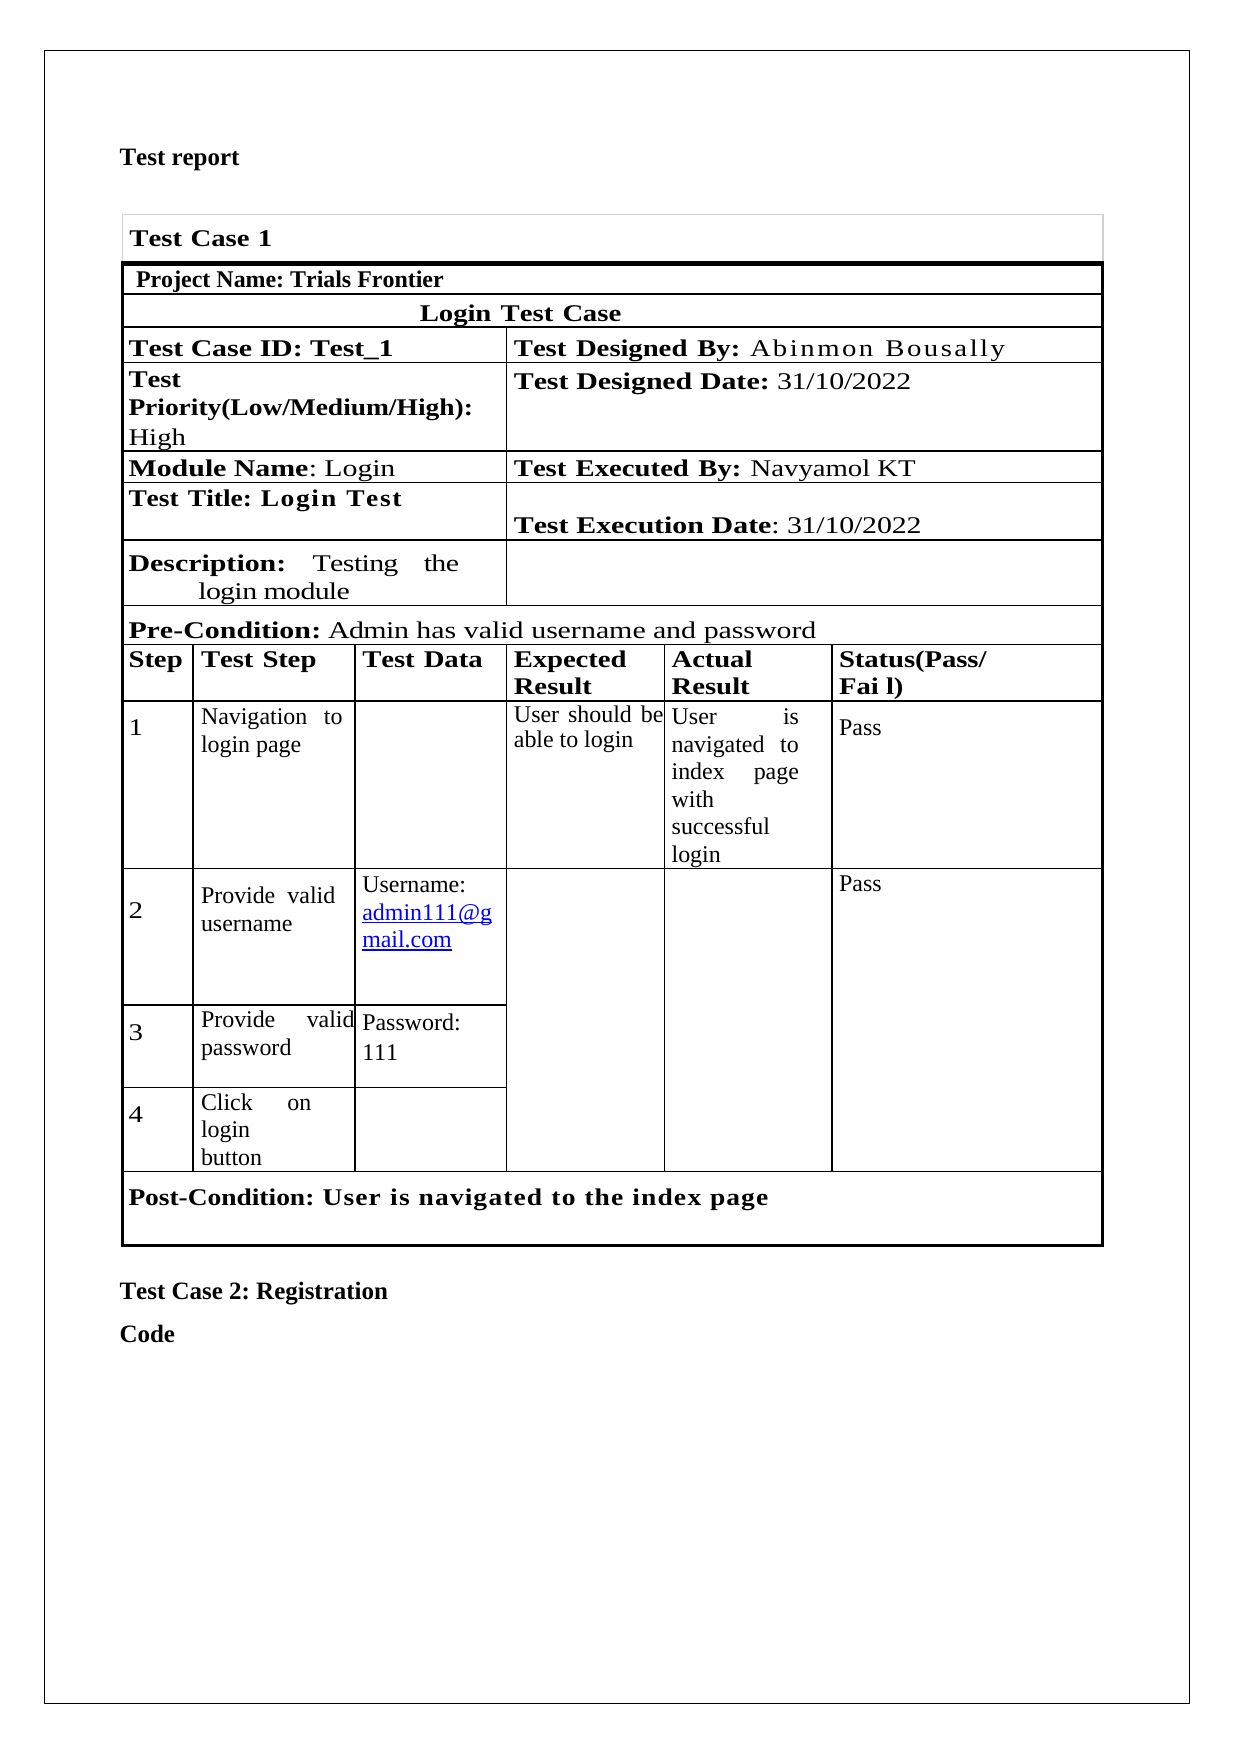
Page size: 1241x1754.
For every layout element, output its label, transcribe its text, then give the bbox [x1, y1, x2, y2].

table_cell Pass [833, 702, 1101, 868]
table_cell Step [124, 645, 192, 700]
table_cell 1 [124, 702, 192, 868]
text Test report [119, 142, 1062, 170]
table_cell 4 [124, 1088, 192, 1171]
table_cell Test Case ID: Test_1 [124, 328, 506, 362]
table_cell Test Executed By: Navyamol KT [507, 452, 1101, 481]
table_cell Status(Pass/ Fai l) [833, 645, 1101, 700]
table_cell Provide valid password [194, 1006, 354, 1087]
table_cell Pre-Condition: Admin has valid username and password [124, 606, 1101, 643]
table_cell Password: 111 [356, 1006, 506, 1087]
table_cell Test Data [356, 645, 506, 700]
table_cell Click on login button [194, 1088, 354, 1171]
table_cell [665, 869, 831, 1171]
table_cell Navigation to login page [194, 702, 354, 868]
table_cell Expected Result [507, 645, 664, 700]
text Code [103, 1319, 1062, 1348]
table_cell User is navigated to index page with successful login [665, 702, 831, 868]
table_cell [356, 702, 506, 868]
table_cell [507, 541, 1101, 605]
table_cell Test Title: Login Test [124, 483, 506, 539]
table_cell Description: Testing the login module [124, 541, 506, 605]
table_cell Login Test Case [124, 295, 1101, 326]
table_cell Pass [833, 869, 1101, 1171]
table_cell User should be able to login [507, 702, 664, 868]
table_cell Username: admin111@gmail.com [356, 869, 506, 1004]
table_cell [356, 1088, 506, 1171]
table_cell Provide valid username [194, 869, 354, 1004]
table_cell Test Priority(Low/Medium/High): High [124, 363, 506, 450]
table_cell Test Step [194, 645, 354, 700]
table_cell Post-Condition: User is navigated to the index page [124, 1172, 1101, 1244]
table_cell Actual Result [665, 645, 831, 700]
table_cell 2 [124, 869, 192, 1004]
table_cell Test Execution Date: 31/10/2022 [507, 483, 1101, 539]
table_cell [507, 869, 664, 1171]
table_cell Test Designed Date: 31/10/2022 [507, 363, 1101, 450]
table_cell Module Name: Login [124, 452, 506, 481]
table_header Test Case 1 [123, 215, 1102, 261]
text Test Case 2: Registration [103, 918, 1062, 1304]
table_cell Project Name: Trials Frontier [124, 266, 1101, 293]
table_cell 3 [124, 1006, 192, 1087]
table_cell Test Designed By: Abinmon Bousally [507, 328, 1101, 362]
